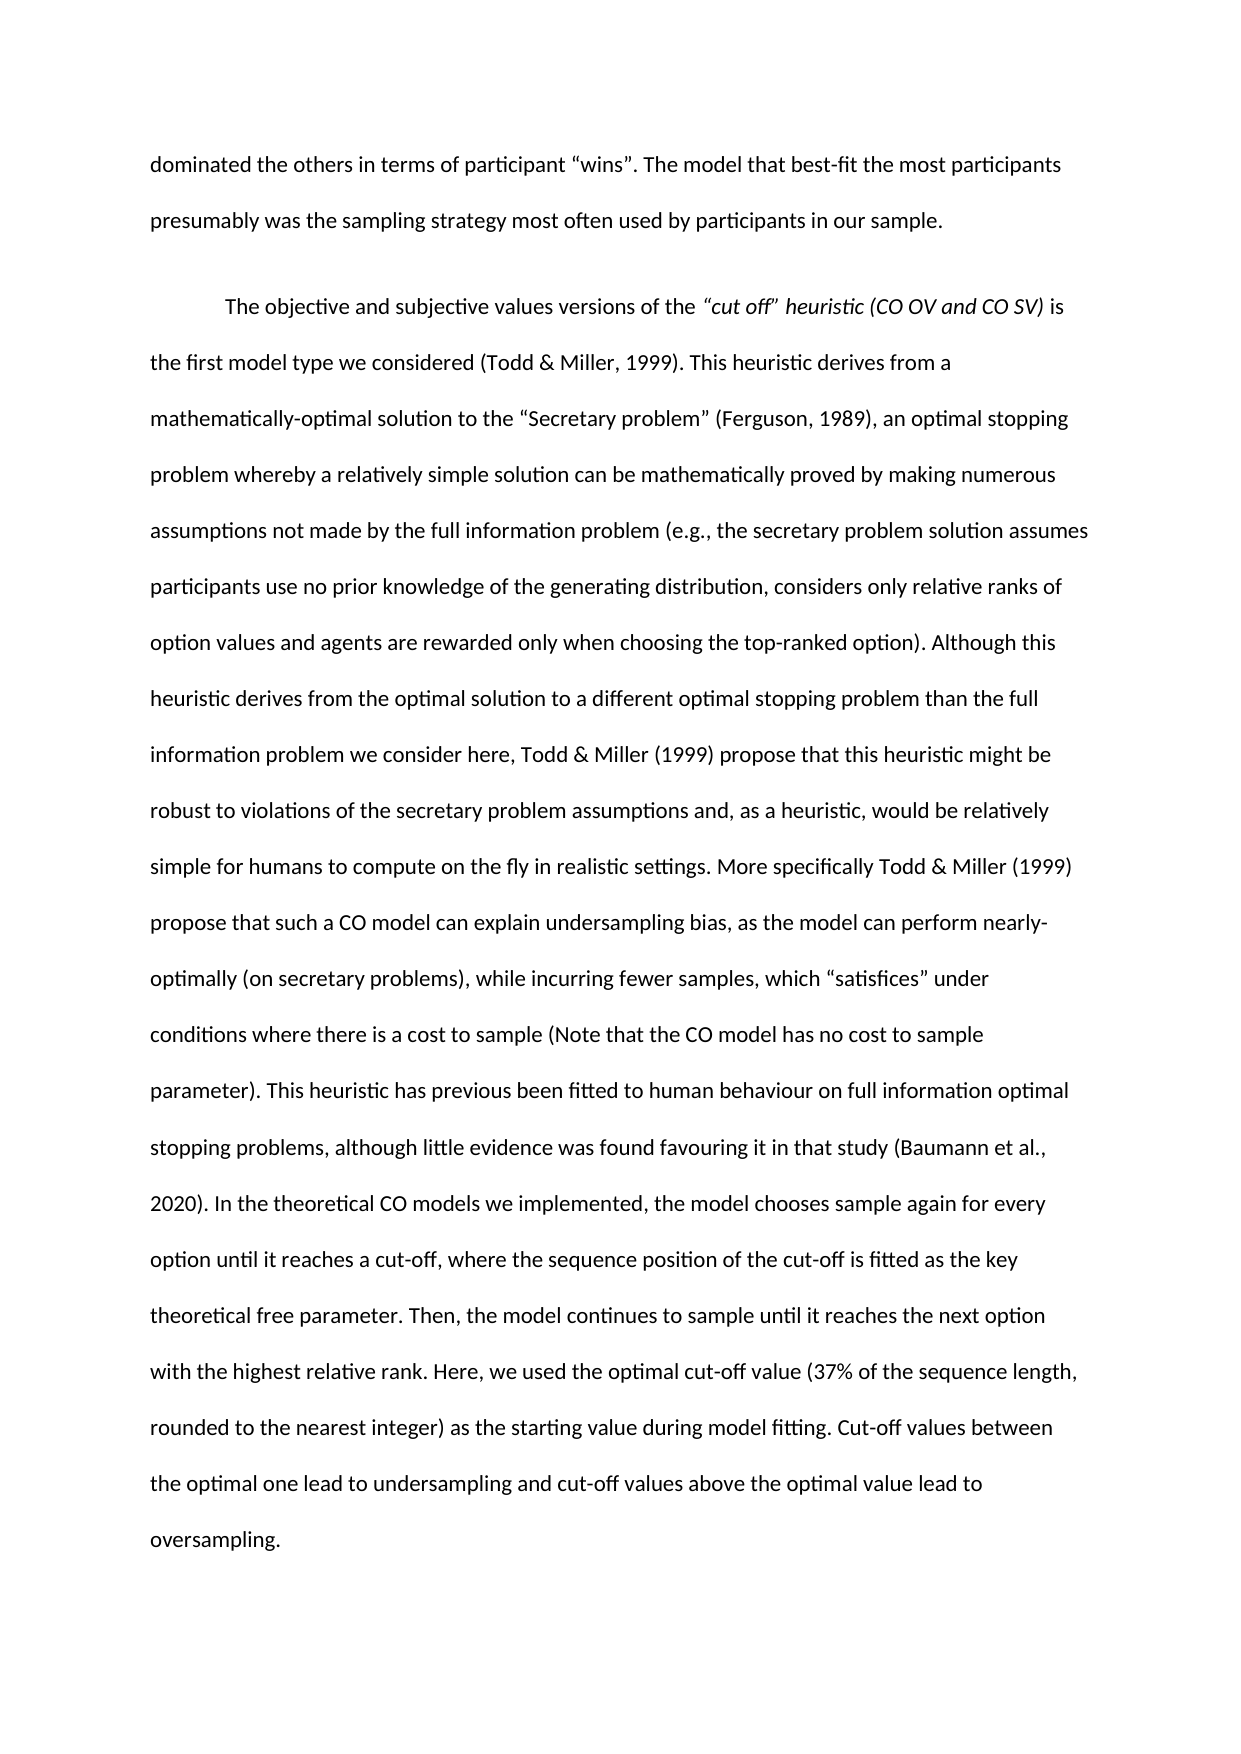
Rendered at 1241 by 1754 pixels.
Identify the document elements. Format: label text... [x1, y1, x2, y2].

text The objective and subjective values versions of the “cut off” heuristic (CO OV and CO SV) is the first model type we considered (Todd & Miller, 1999). This heuristic derives from a mathematically-optimal solution to the “Secretary problem” (Ferguson, 1989), an optimal stopping problem whereby a relatively simple solution can be mathematically proved by making numerous assumptions not made by the full information problem (e.g., the secretary problem solution assumes participants use no prior knowledge of the generating distribution, considers only relative ranks of option values and agents are rewarded only when choosing the top-ranked option). Although this heuristic derives from the optimal solution to a different optimal stopping problem than the full information problem we consider here, Todd & Miller (1999) propose that this heuristic might be robust to violations of the secretary problem assumptions and, as a heuristic, would be relatively simple for humans to compute on the fly in realistic settings. More specifically Todd & Miller (1999) propose that such a CO model can explain undersampling bias, as the model can perform nearly-optimally (on secretary problems), while incurring fewer samples, which “satisfices” under conditions where there is a cost to sample (Note that the CO model has no cost to sample parameter). This heuristic has previous been fitted to human behaviour on full information optimal stopping problems, although little evidence was found favouring it in that study (Baumann et al., 2020). In the theoretical CO models we implemented, the model chooses sample again for every option until it reaches a cut-off, where the sequence position of the cut-off is fitted as the key theoretical free parameter. Then, the model continues to sample until it reaches the next option with the highest relative rank. Here, we used the optimal cut-off value (37% of the sequence length, rounded to the nearest integer) as the starting value during model fitting. Cut-off values between the optimal one lead to undersampling and cut-off values above the optimal value lead to oversampling. [150, 292, 1090, 1553]
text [150, 150, 1090, 234]
